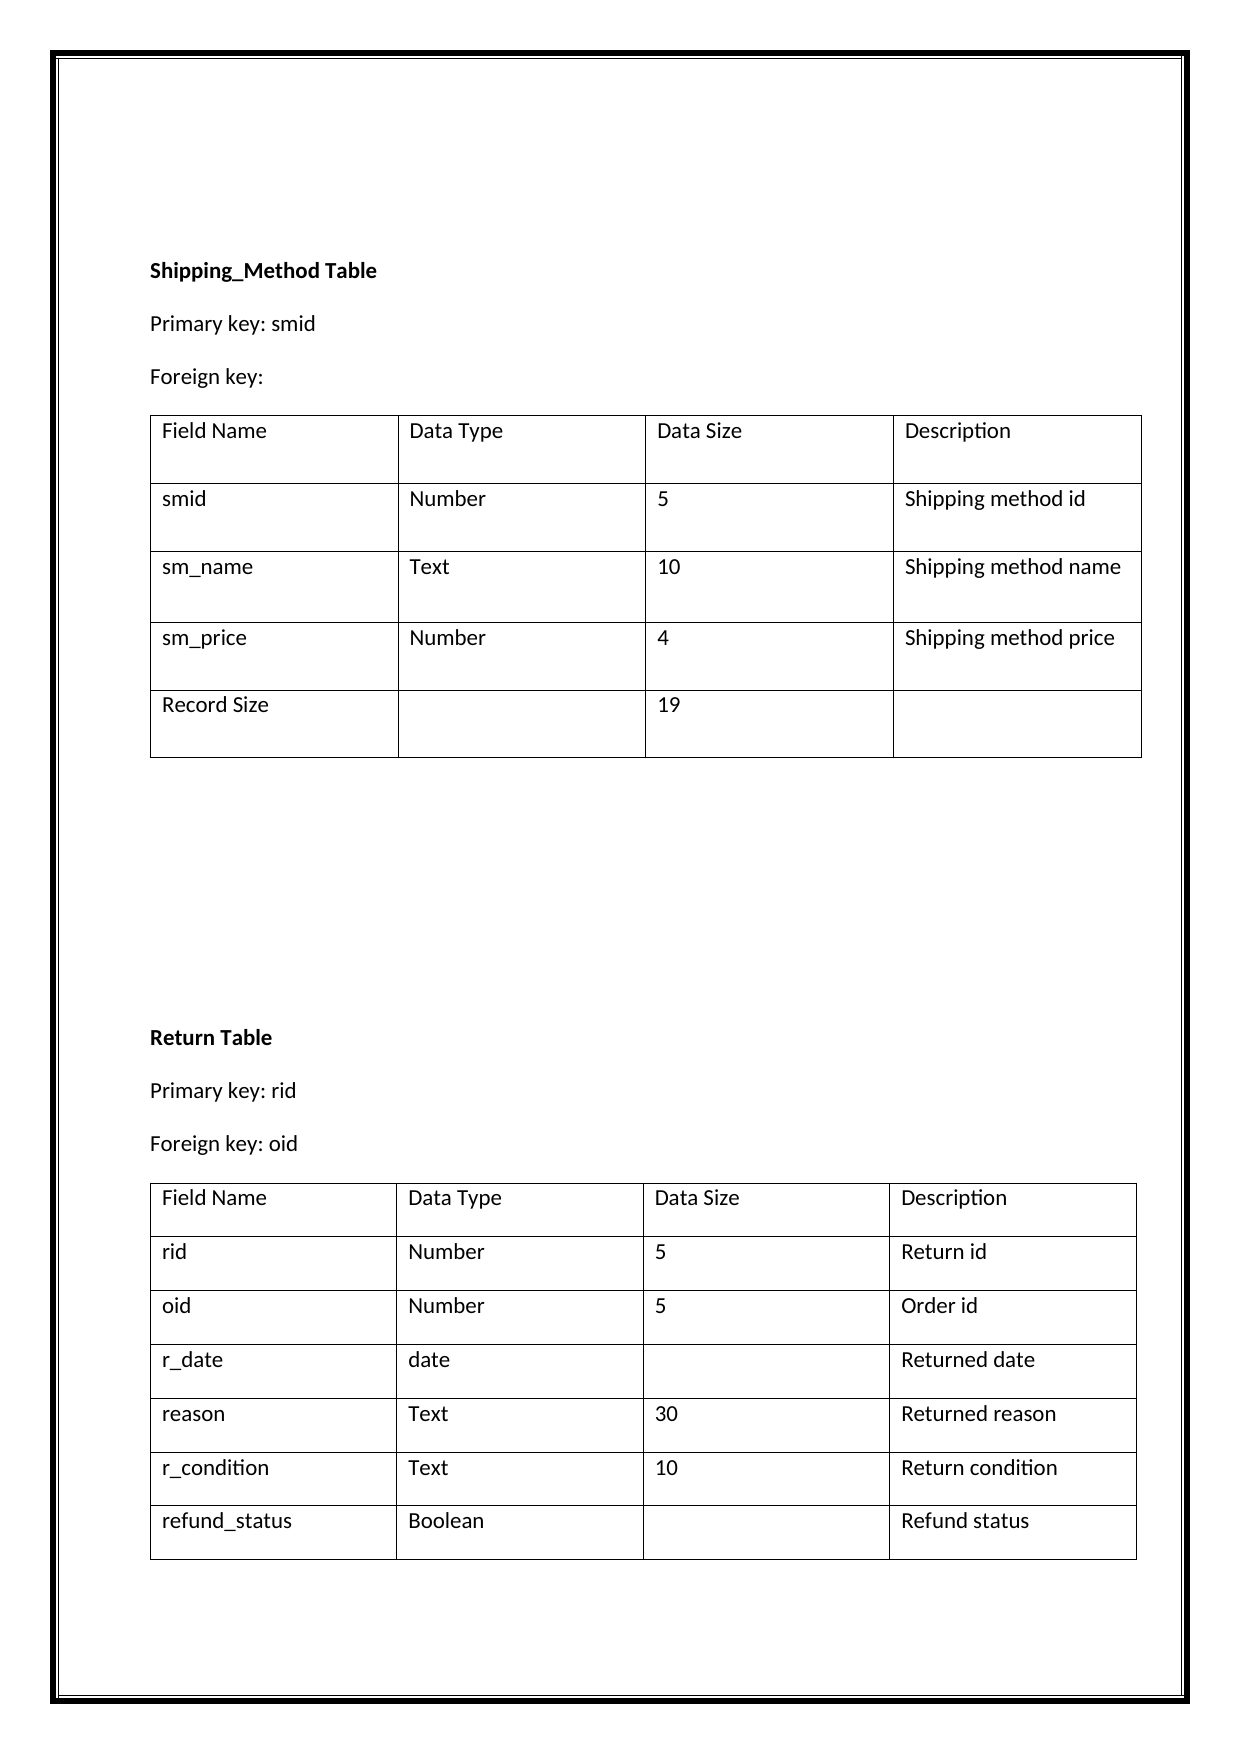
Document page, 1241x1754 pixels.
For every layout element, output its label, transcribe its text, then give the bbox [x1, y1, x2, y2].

table_cell Text [397, 1453, 643, 1505]
table_cell Boolean [397, 1506, 643, 1559]
table_header Description [894, 416, 1141, 483]
text Shipping_Method Table [150, 256, 1090, 284]
table_cell sm_name [151, 552, 398, 622]
table_cell Number [397, 1237, 643, 1290]
table_header Data Type [397, 1184, 643, 1236]
table_cell [644, 1506, 889, 1559]
text Primary key: rid [150, 1076, 1090, 1104]
table_cell [894, 691, 1141, 757]
table_header Data Size [644, 1184, 889, 1236]
table_header Data Size [646, 416, 893, 483]
table_cell Shipping method price [894, 623, 1141, 689]
table_cell Return id [890, 1237, 1136, 1290]
text Return Table [150, 1023, 1090, 1051]
table_cell 5 [644, 1291, 889, 1344]
table_header Field Name [151, 1184, 396, 1236]
table_cell 5 [644, 1237, 889, 1290]
table_cell Return condition [890, 1453, 1136, 1505]
table_cell Refund status [890, 1506, 1136, 1559]
table_cell rid [151, 1237, 396, 1290]
table_cell 19 [646, 691, 893, 757]
table_cell Returned date [890, 1345, 1136, 1398]
table_cell refund_status [151, 1506, 396, 1559]
table_cell reason [151, 1399, 396, 1452]
table_cell Shipping method name [894, 552, 1141, 622]
table_cell Number [399, 623, 645, 689]
table_cell 10 [646, 552, 893, 622]
table_cell Number [399, 484, 645, 551]
table_cell date [397, 1345, 643, 1398]
table_cell r_condition [151, 1453, 396, 1505]
table_cell Text [397, 1399, 643, 1452]
table_cell [399, 691, 645, 757]
table_cell Text [399, 552, 645, 622]
table_cell 4 [646, 623, 893, 689]
table_cell 5 [646, 484, 893, 551]
table_cell Number [397, 1291, 643, 1344]
table_cell smid [151, 484, 398, 551]
table_cell oid [151, 1291, 396, 1344]
table_header Data Type [399, 416, 645, 483]
text Primary key: smid [150, 309, 1090, 337]
table_cell [644, 1345, 889, 1398]
table_cell sm_price [151, 623, 398, 689]
table_cell 10 [644, 1453, 889, 1505]
table_header Description [890, 1184, 1136, 1236]
table_cell r_date [151, 1345, 396, 1398]
table_cell 30 [644, 1399, 889, 1452]
table_header Field Name [151, 416, 398, 483]
table_cell Returned reason [890, 1399, 1136, 1452]
text Foreign key: oid [150, 1129, 1090, 1157]
table_cell Record Size [151, 691, 398, 757]
text Foreign key: [150, 362, 1090, 390]
table_cell Order id [890, 1291, 1136, 1344]
table_cell Shipping method id [894, 484, 1141, 551]
